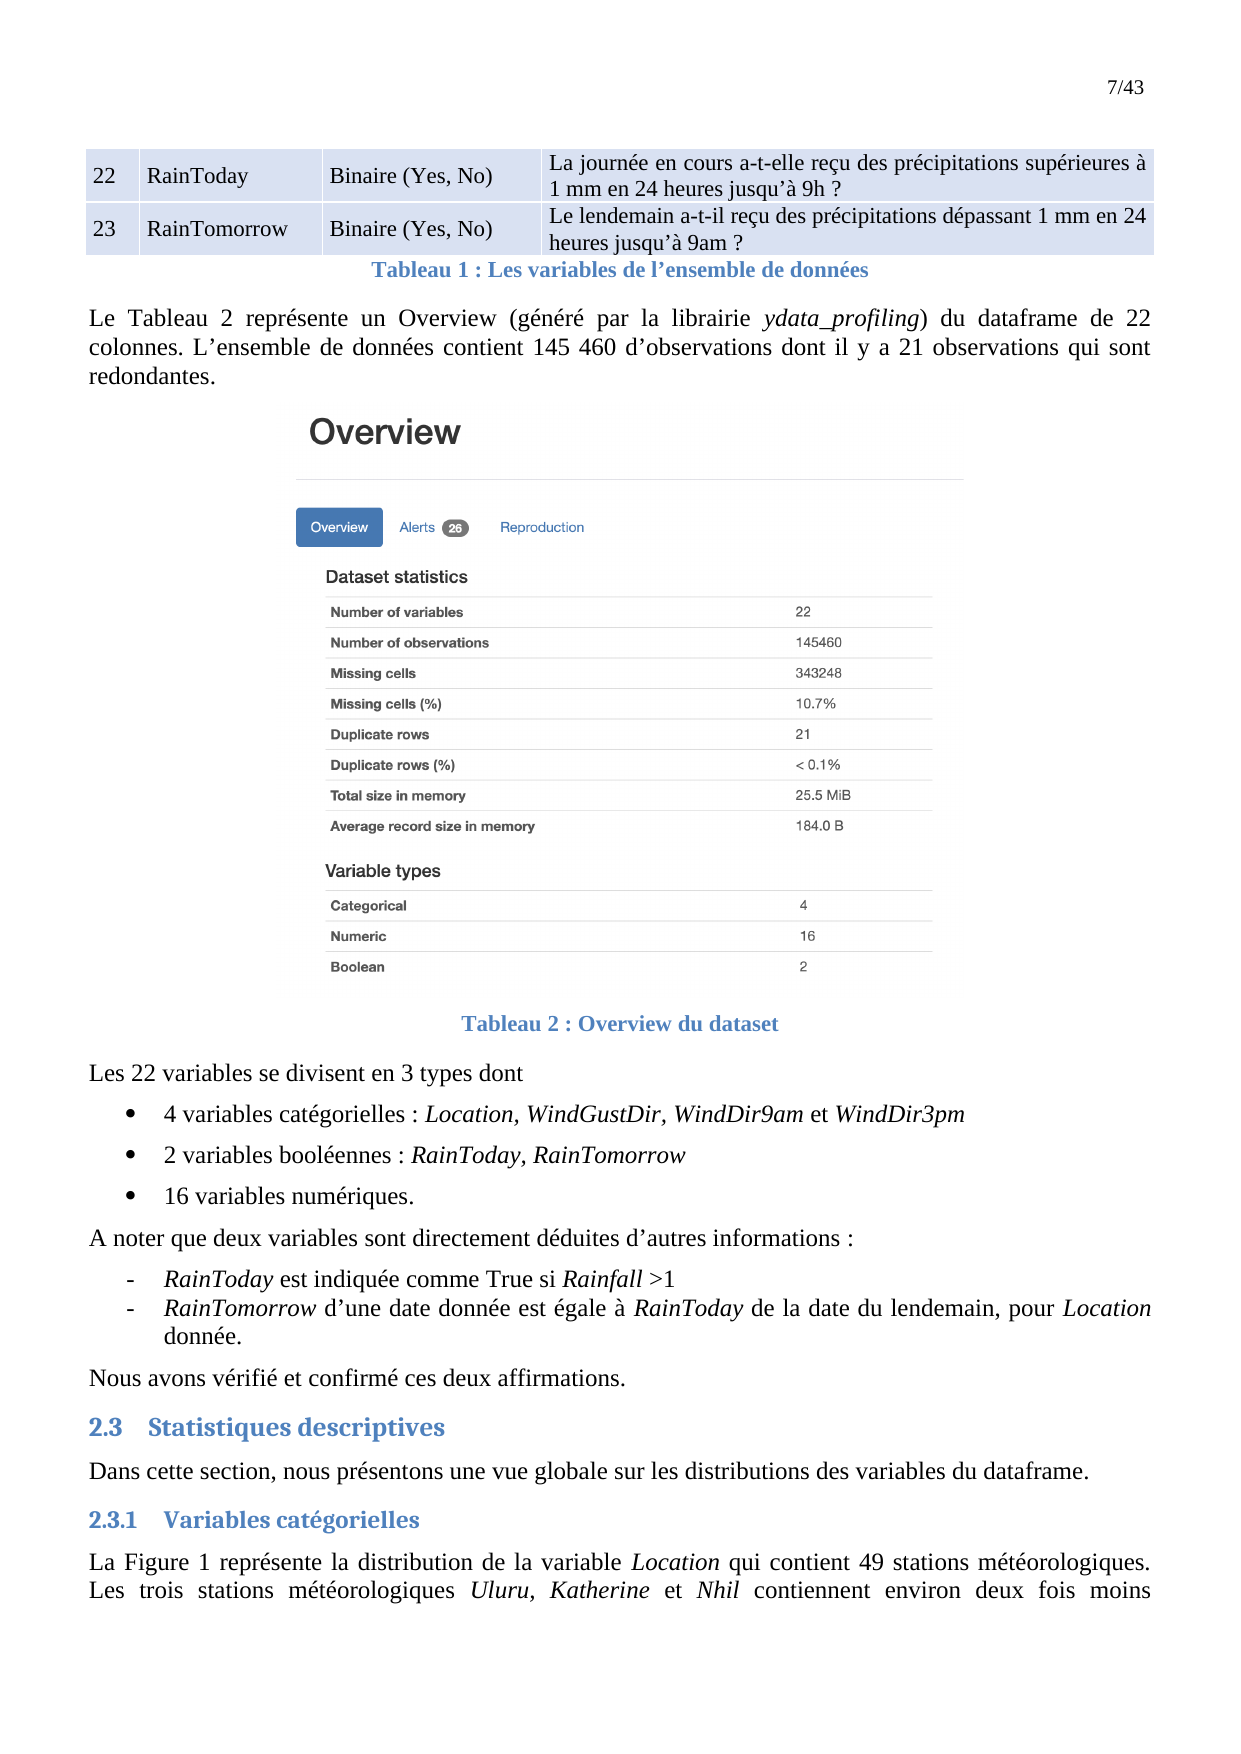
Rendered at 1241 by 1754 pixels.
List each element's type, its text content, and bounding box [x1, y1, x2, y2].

subtitle Statistiques descriptives [89, 1412, 1152, 1443]
table_cell Le lendemain a-t-il reçu des précipitations dépassant 1 mm en 24 heures jusqu’à 9am ? [542, 203, 1154, 255]
table_cell La journée en cours a-t-elle reçu des précipitations supérieures à 1 mm en 24 heures jusqu’à 9h ? [542, 149, 1154, 201]
text Dans cette section, nous présentons une vue globale sur les distributions des variables du dataframe. [89, 1456, 1152, 1485]
table_cell RainToday [140, 149, 322, 201]
list 2 variables booléennes : RainToday, RainTomorrow [126, 1140, 1152, 1169]
list RainTomorrow d’une date donnée est égale à RainToday de la date du lendemain, pour Location donnée. [126, 1293, 1152, 1350]
text Les 22 variables se divisent en 3 types dont [89, 1058, 1152, 1086]
list 4 variables catégorielles : Location, WindGustDir, WindDir9am et WindDir3pm [126, 1099, 1152, 1128]
text Le Tableau 2 représente un Overview (généré par la librairie ydata_profiling) du dataframe de 22 colonnes. L’ensemble de données contient 145 460 d’observations dont il y a 21 observations qui sont redondantes. [89, 303, 1152, 389]
text Tableau 2 : Overview du dataset [89, 1011, 1152, 1037]
list 16 variables numériques. [126, 1181, 1152, 1210]
table_cell 22 [86, 149, 139, 201]
table_cell 23 [86, 203, 139, 255]
subtitle Variables catégorielles [89, 1506, 1152, 1534]
text A noter que deux variables sont directement déduites d’autres informations : [89, 1223, 1152, 1251]
list RainToday est indiquée comme True si Rainfall >1 [126, 1264, 1152, 1293]
table_cell RainTomorrow [140, 203, 322, 255]
table_cell Binaire (Yes, No) [323, 149, 541, 201]
text Tableau 1 : Les variables de l’ensemble de données [89, 256, 1152, 282]
picture [276, 402, 964, 998]
text Nous avons vérifié et confirmé ces deux affirmations. [89, 1363, 1152, 1391]
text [89, 1547, 1152, 1604]
table_cell Binaire (Yes, No) [323, 203, 541, 255]
